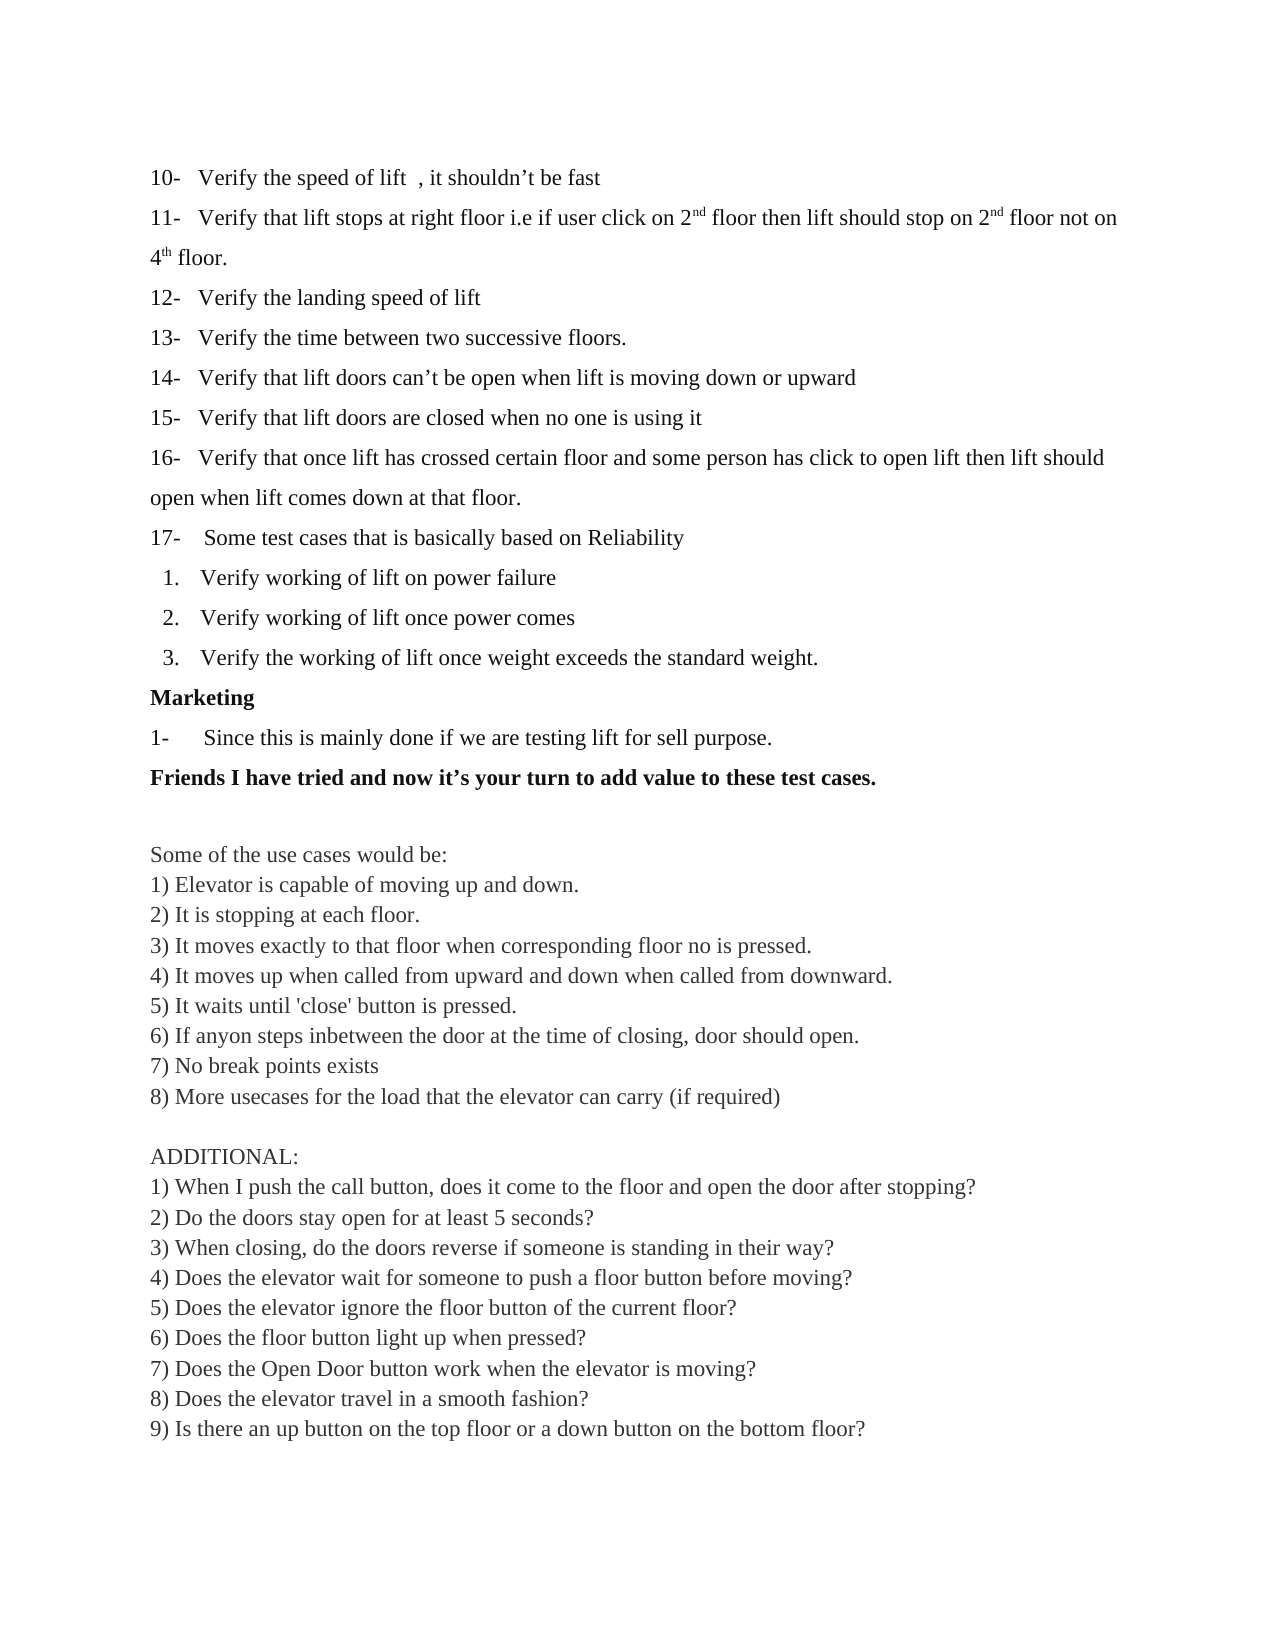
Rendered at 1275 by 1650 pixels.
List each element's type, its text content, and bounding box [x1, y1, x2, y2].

text Some of the use cases would be: 1) Elevator is capable of moving up and down. 2) It is stopping at each floor. 3) It moves exactly to that floor when corresponding floor no is pressed. 4) It moves up when called from upward and down when called from downward. 5) It waits until 'close' button is pressed. 6) If anyon steps inbetween the door at the time of closing, door should open. 7) No break points exists 8) More usecases for the load that the elevator can carry (if required) ADDITIONAL: 1) When I push the call button, does it come to the floor and open the door after stopping? 2) Do the doors stay open for at least 5 seconds? 3) When closing, do the doors reverse if someone is standing in their way? 4) Does the elevator wait for someone to push a floor button before moving? 5) Does the elevator ignore the floor button of the current floor? 6) Does the floor button light up when pressed? 7) Does the Open Door button work when the elevator is moving? 8) Does the elevator travel in a smooth fashion? 9) Is there an up button on the top floor or a down button on the bottom floor? [150, 841, 1125, 1441]
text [150, 150, 1125, 550]
list Verify working of lift on power failure [162, 550, 1125, 590]
text Marketing 1- Since this is mainly done if we are testing lift for sell purpose. Friends I have tried and now it’s your turn to add value to these test cases. [150, 670, 1125, 790]
list Verify working of lift once power comes [162, 590, 1125, 630]
list Verify the working of lift once weight exceeds the standard weight. [162, 630, 1125, 670]
